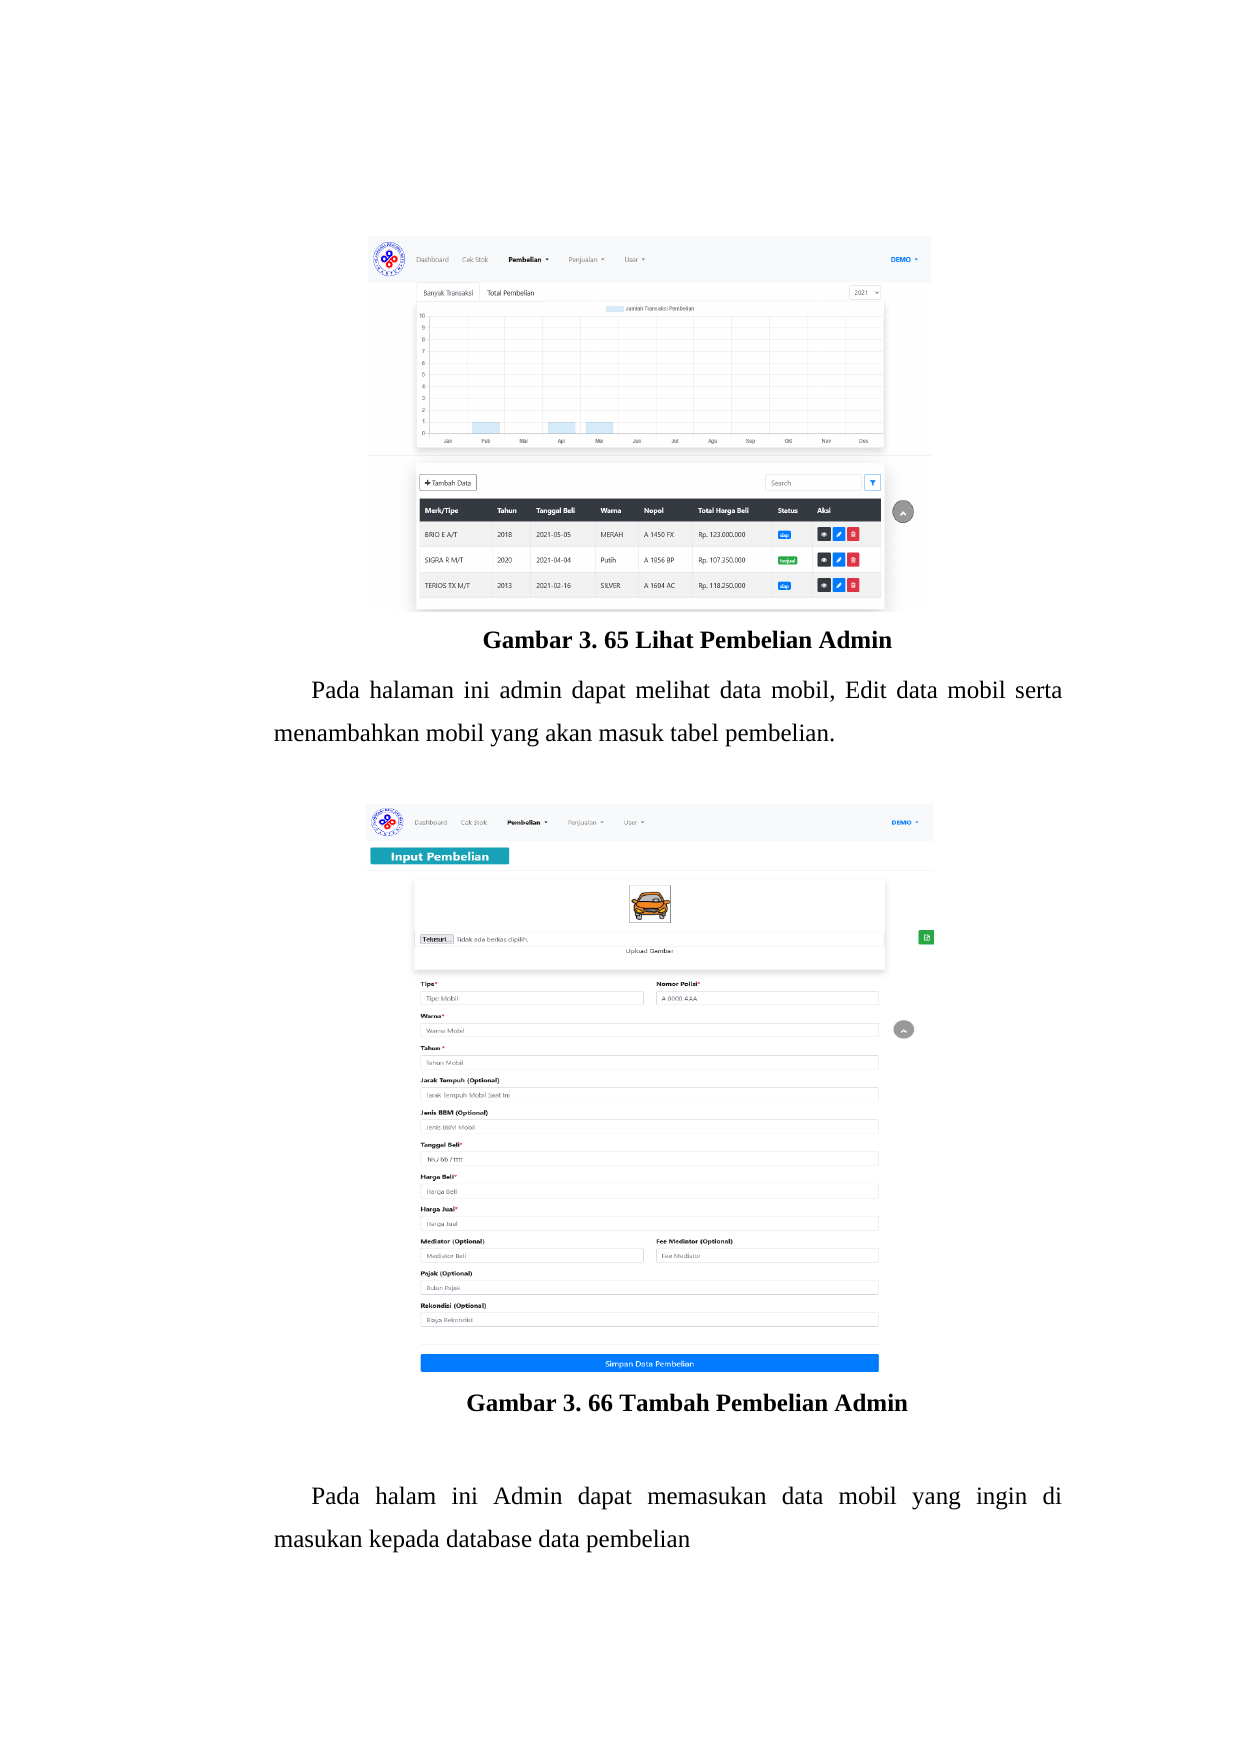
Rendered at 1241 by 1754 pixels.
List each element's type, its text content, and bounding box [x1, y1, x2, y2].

text Pada halam ini Admin dapat memasukan data mobil yang ingin di masukan kepada database data pembelian [274, 1481, 1063, 1553]
picture [368, 236, 932, 612]
text Gambar 3. 66 Tambah Pembelian Admin [311, 1388, 1063, 1417]
text Gambar 3. 65 Lihat Pembelian Admin [311, 625, 1063, 654]
text Pada halaman ini admin dapat melihat data mobil, Edit data mobil serta menambahkan mobil yang akan masuk tabel pembelian. [274, 675, 1063, 747]
picture [365, 804, 934, 1375]
